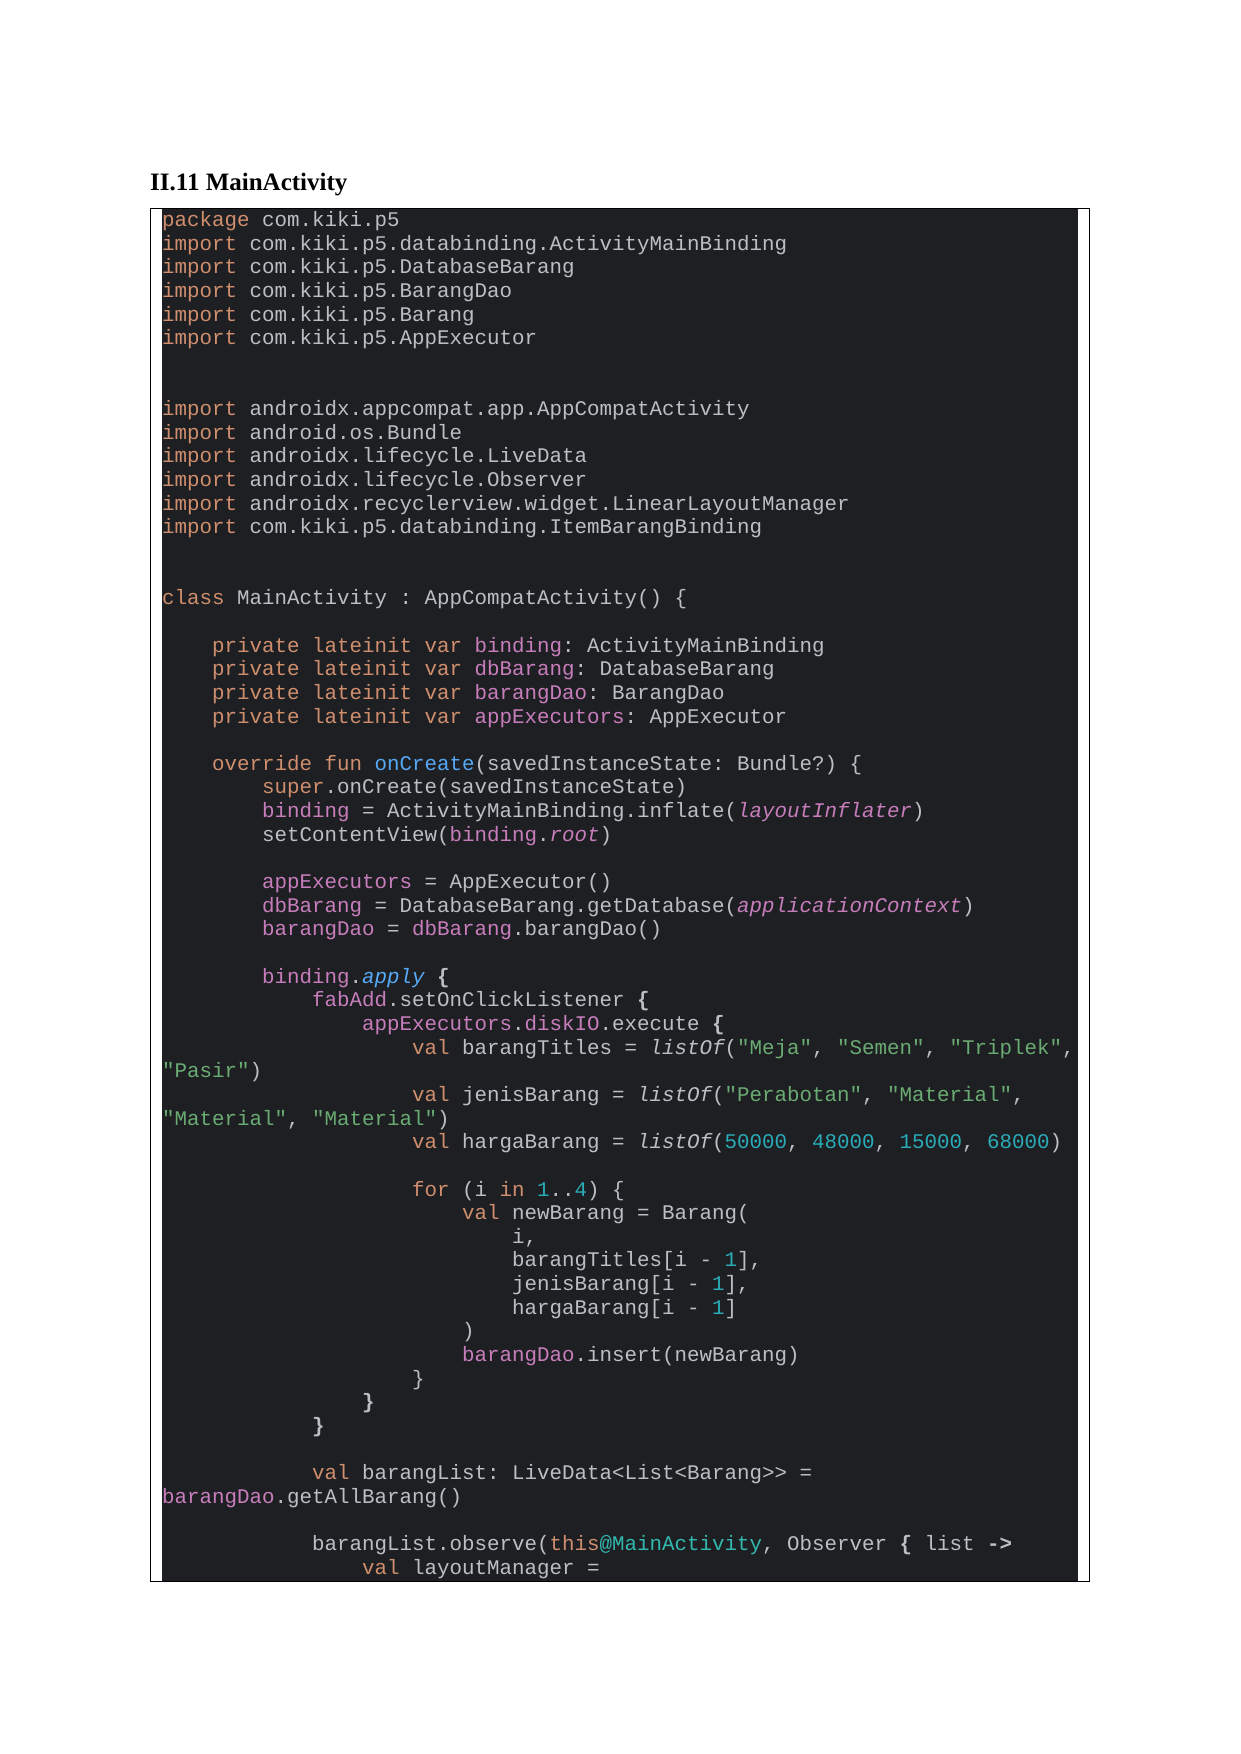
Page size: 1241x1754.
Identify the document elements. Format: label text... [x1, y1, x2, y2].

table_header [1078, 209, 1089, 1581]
subtitle MainActivity [150, 167, 1090, 195]
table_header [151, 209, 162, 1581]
